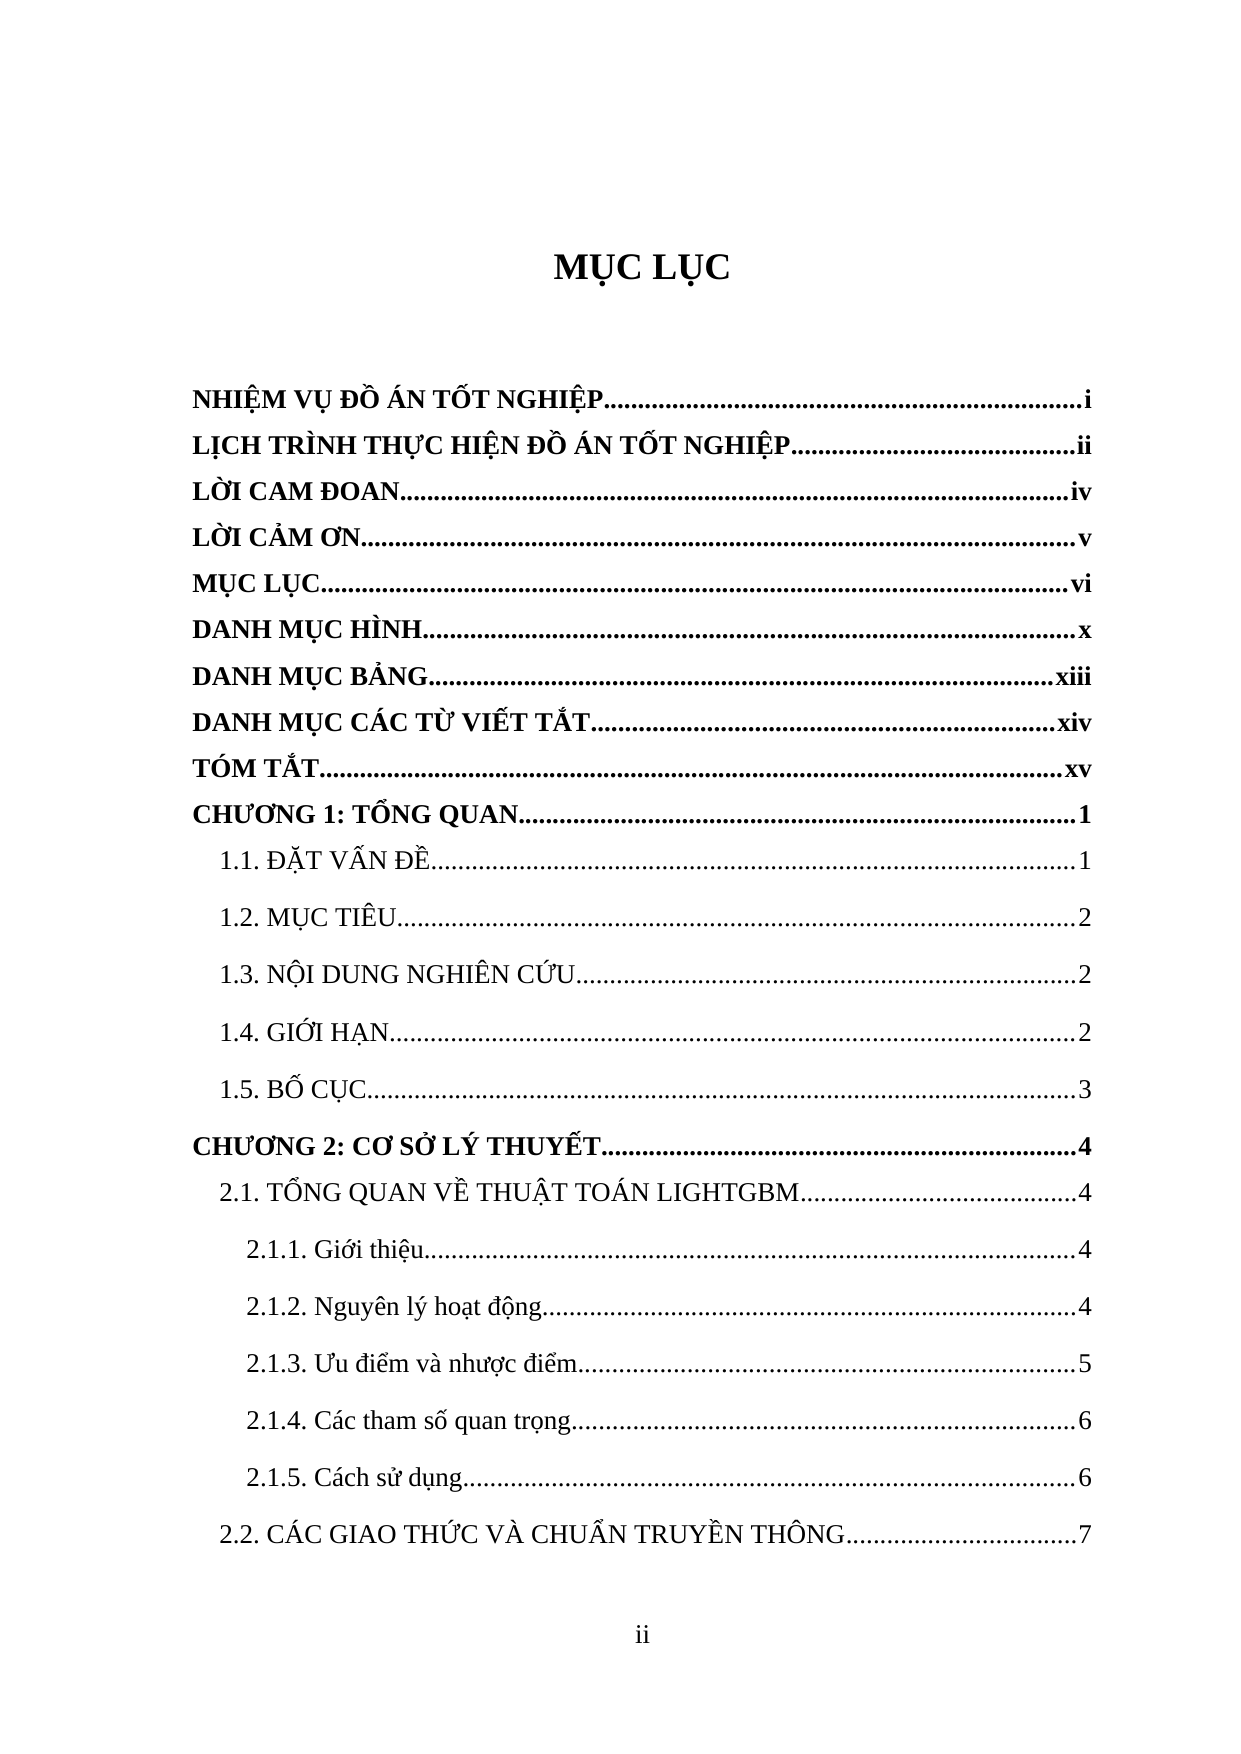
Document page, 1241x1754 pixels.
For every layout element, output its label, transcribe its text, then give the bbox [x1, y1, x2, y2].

subtitle MỤC LỤC [148, 244, 1092, 287]
